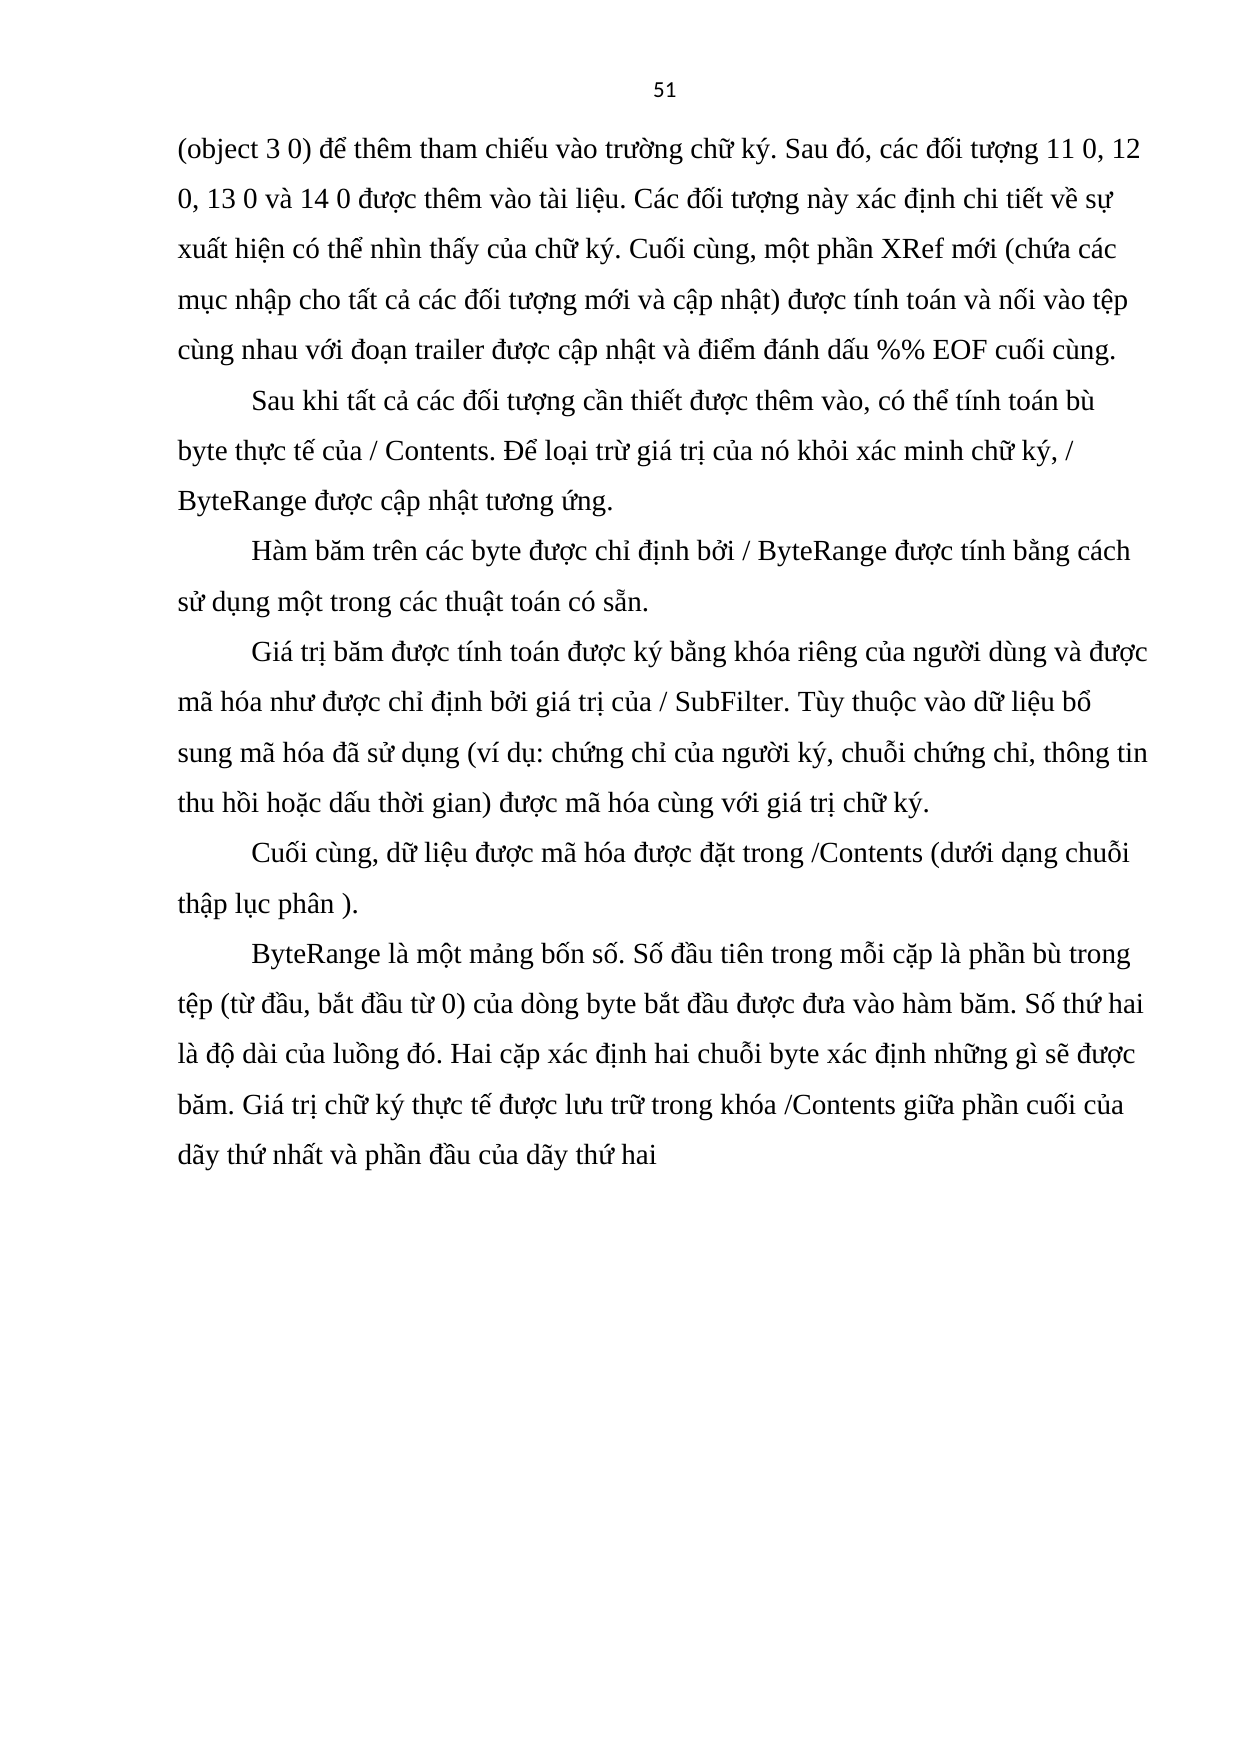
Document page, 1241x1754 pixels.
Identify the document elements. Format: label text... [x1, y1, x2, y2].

text Sau khi tất cả các đối tượng cần thiết được thêm vào, có thể tính toán bù byte thực tế của / Contents. Để loại trừ giá trị của nó khỏi xác minh chữ ký, / ByteRange được cập nhật tương ứng. [177, 383, 1152, 517]
text Hàm băm trên các byte được chỉ định bởi / ByteRange được tính bằng cách sử dụng một trong các thuật toán có sẵn. [177, 533, 1152, 617]
text ByteRange là một mảng bốn số. Số đầu tiên trong mỗi cặp là phần bù trong tệp (từ đầu, bắt đầu từ 0) của dòng byte bắt đầu được đưa vào hàm băm. Số thứ hai là độ dài của luồng đó. Hai cặp xác định hai chuỗi byte xác định những gì sẽ được băm. Giá trị chữ ký thực tế được lưu trữ trong khóa /Contents giữa phần cuối của dãy thứ nhất và phần đầu của dãy thứ hai [177, 936, 1152, 1171]
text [177, 131, 1152, 366]
text Cuối cùng, dữ liệu được mã hóa được đặt trong /Contents (dưới dạng chuỗi thập lục phân ). [177, 835, 1152, 919]
text Giá trị băm được tính toán được ký bằng khóa riêng của người dùng và được mã hóa như được chỉ định bởi giá trị của / SubFilter. Tùy thuộc vào dữ liệu bổ sung mã hóa đã sử dụng (ví dụ: chứng chỉ của người ký, chuỗi chứng chỉ, thông tin thu hồi hoặc dấu thời gian) được mã hóa cùng với giá trị chữ ký. [177, 634, 1152, 819]
